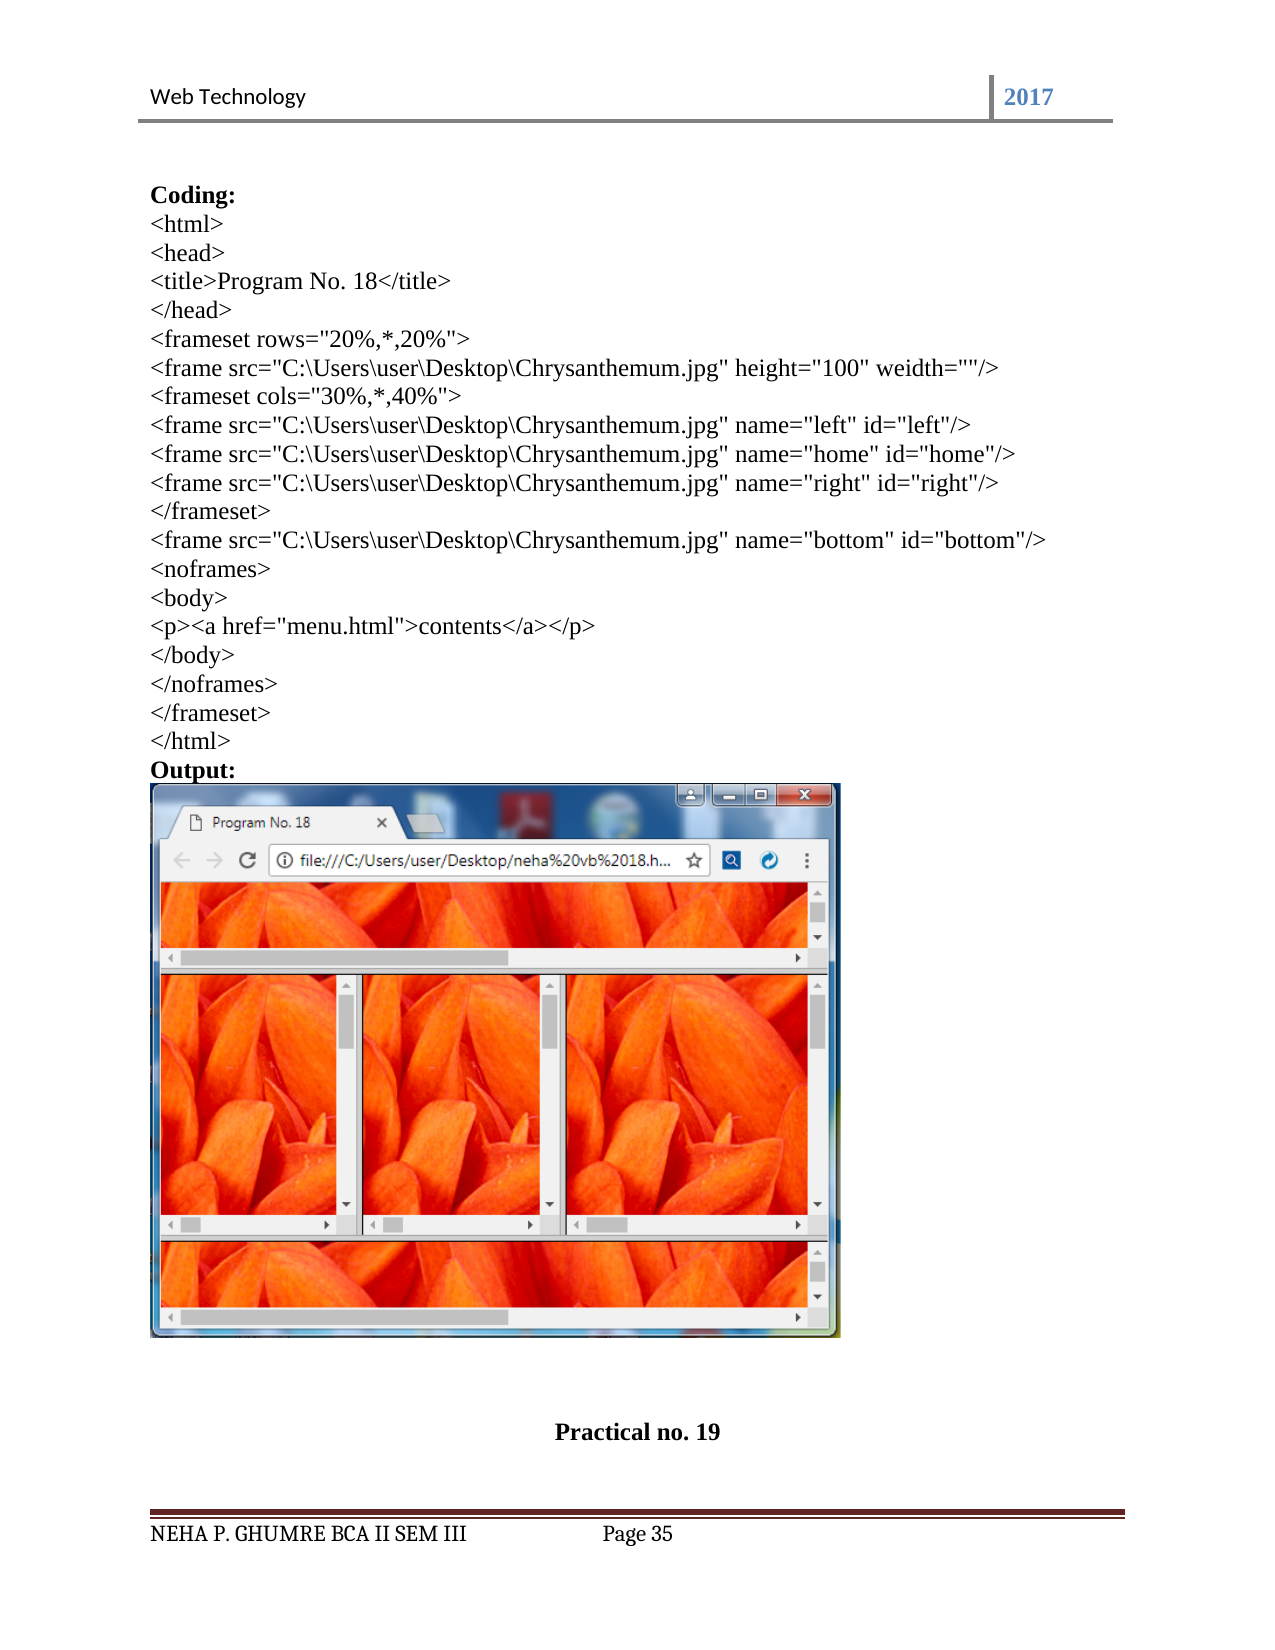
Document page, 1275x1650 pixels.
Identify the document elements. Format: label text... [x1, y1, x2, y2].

text Output: [150, 755, 1125, 784]
text <frame src="C:\Users\user\Desktop\Chrysanthemum.jpg" name="home" id="home"/> [150, 439, 1125, 468]
text <frame src="C:\Users\user\Desktop\Chrysanthemum.jpg" name="left" id="left"/> [150, 410, 1125, 439]
text <frame src="C:\Users\user\Desktop\Chrysanthemum.jpg" name="right" id="right"/> [150, 468, 1125, 496]
text <frame src="C:\Users\user\Desktop\Chrysanthemum.jpg" height="100" weidth=""/> [150, 353, 1125, 381]
text </noframes> [150, 669, 1125, 698]
text <frameset rows="20%,*,20%"> [150, 324, 1125, 353]
text <frame src="C:\Users\user\Desktop\Chrysanthemum.jpg" name="bottom" id="bottom"/> [150, 525, 1125, 554]
text <head> [150, 238, 1125, 266]
text <title>Program No. 18</title> [150, 266, 1125, 295]
text <p><a href="menu.html">contents</a></p> [150, 611, 1125, 640]
text <body> [150, 583, 1125, 611]
text <noframes> [150, 554, 1125, 583]
text Practical no. 19 [150, 1417, 1125, 1446]
text </head> [150, 295, 1125, 324]
text </frameset> [150, 496, 1125, 525]
text Coding: [150, 180, 1125, 209]
picture [150, 783, 841, 1338]
text <frameset cols="30%,*,40%"> [150, 381, 1125, 410]
text </html> [150, 726, 1125, 755]
text <html> [150, 209, 1125, 238]
text </frameset> [150, 698, 1125, 726]
text </body> [150, 640, 1125, 669]
